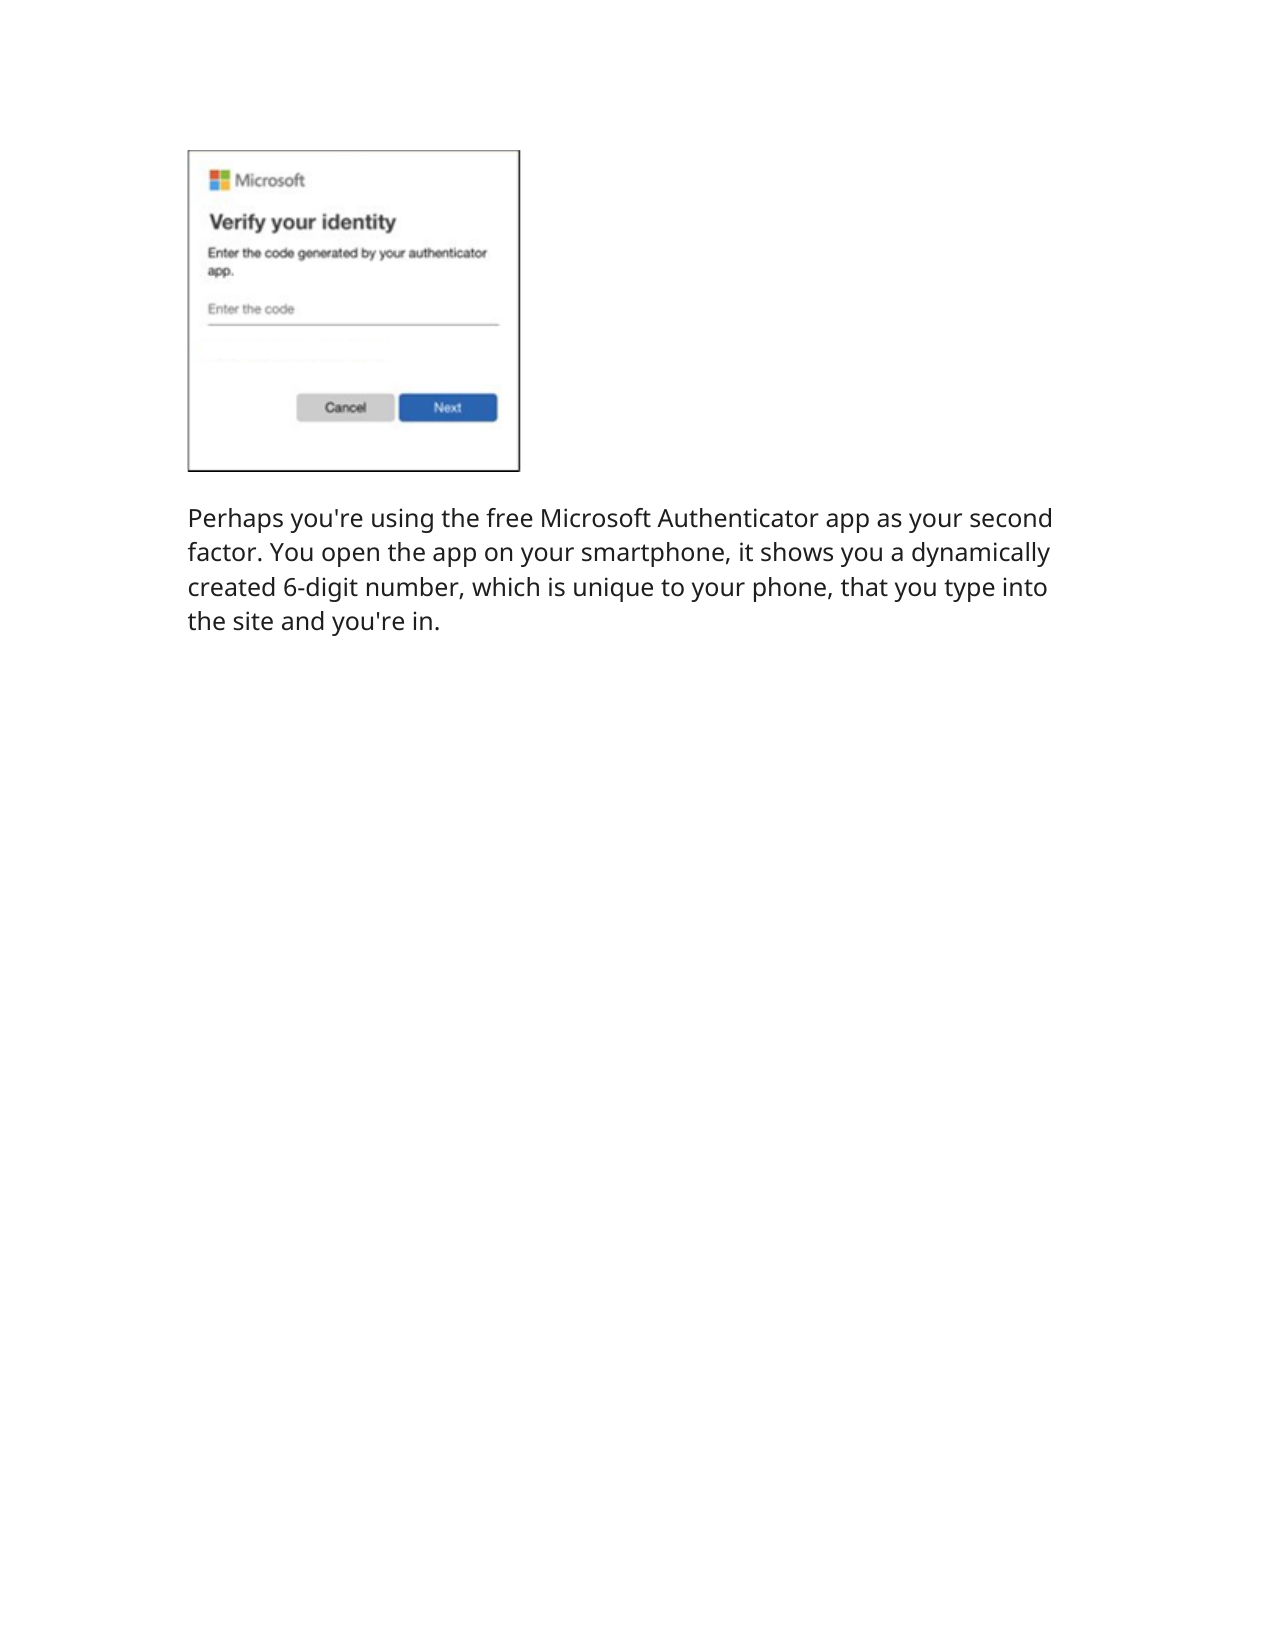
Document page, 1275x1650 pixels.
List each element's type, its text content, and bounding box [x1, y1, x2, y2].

picture [187, 247, 522, 570]
text Perhaps you're using the free Microsoft Authenticator app as your second factor. You open the app on your smartphone, it shows you a dynamically created 6-digit number, which is unique to your phone, that you type into the site and you're in. [187, 598, 1087, 734]
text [187, 150, 1087, 218]
